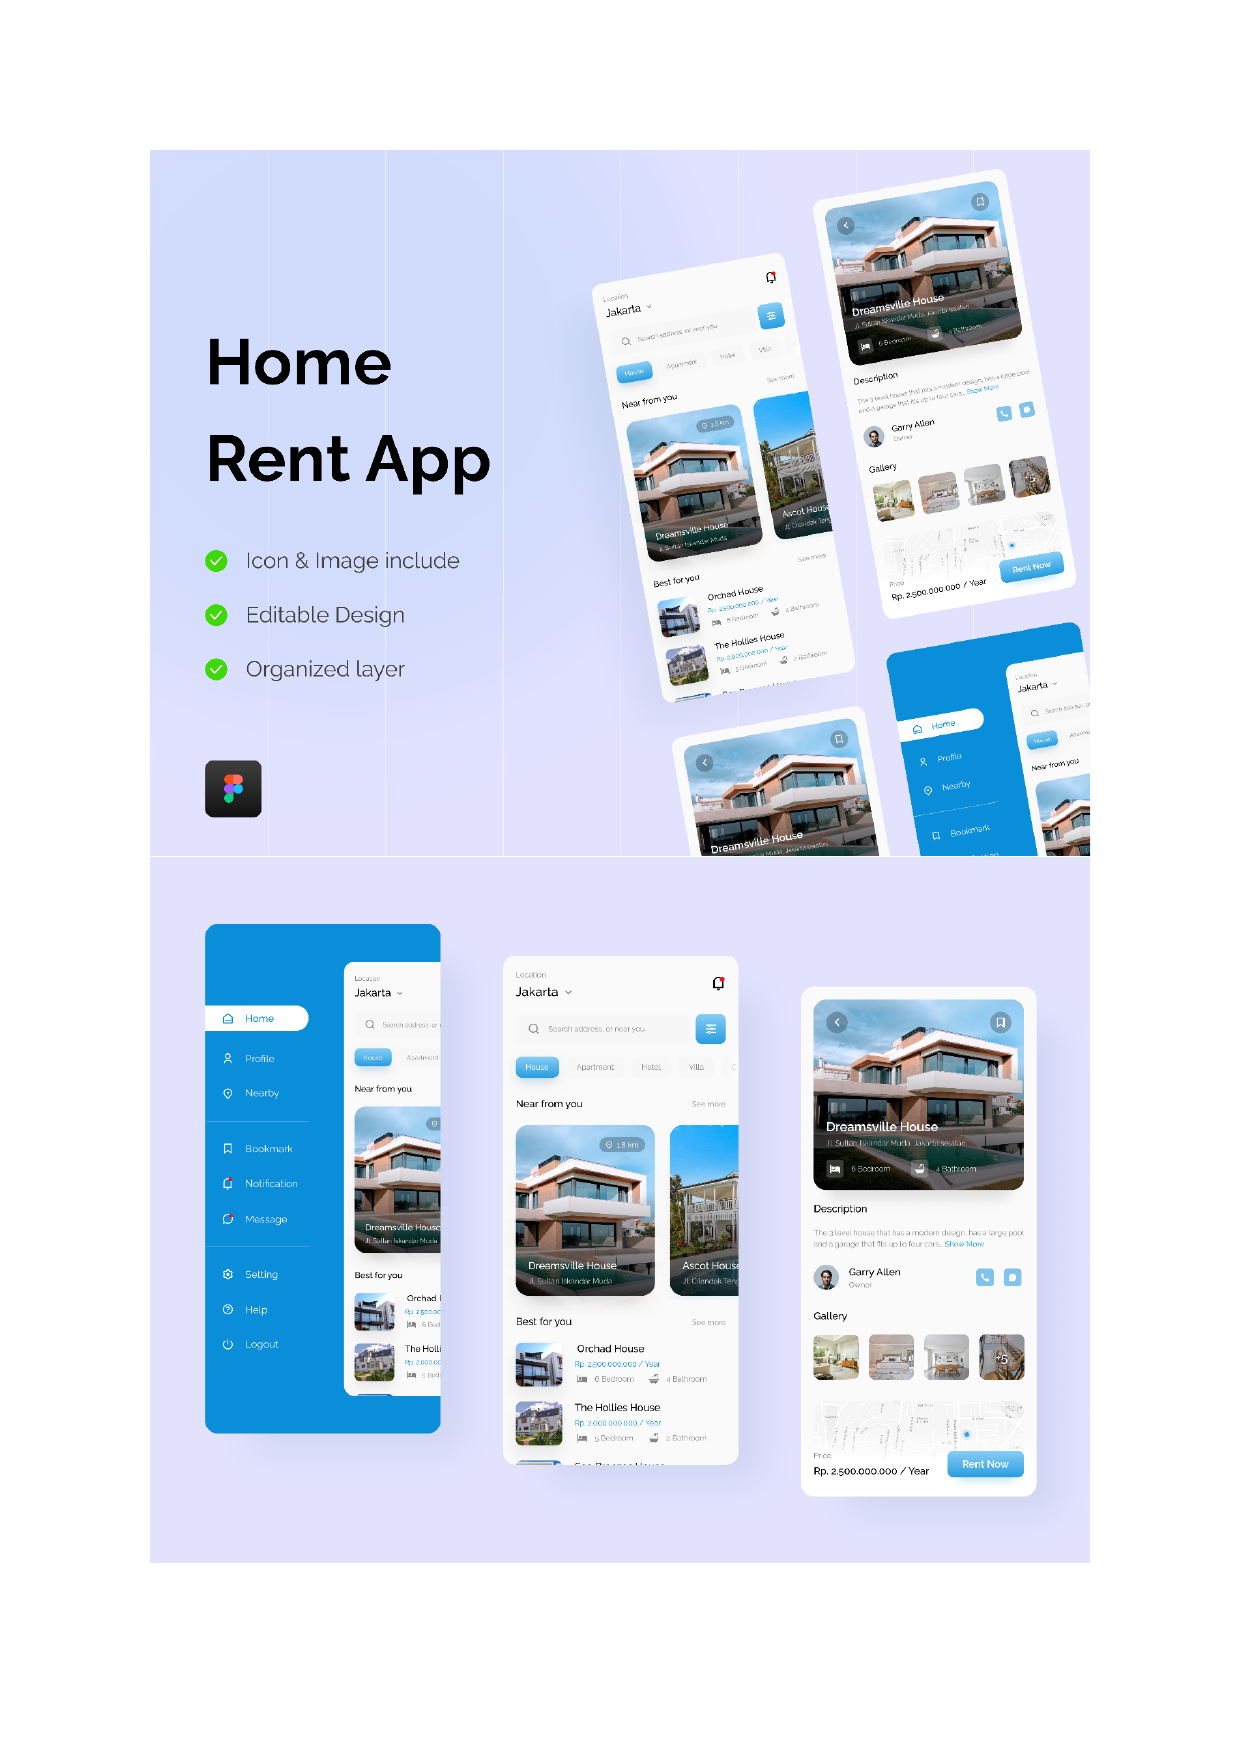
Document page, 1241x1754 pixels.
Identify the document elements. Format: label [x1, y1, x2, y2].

picture [150, 150, 1091, 856]
picture [150, 857, 1091, 1563]
